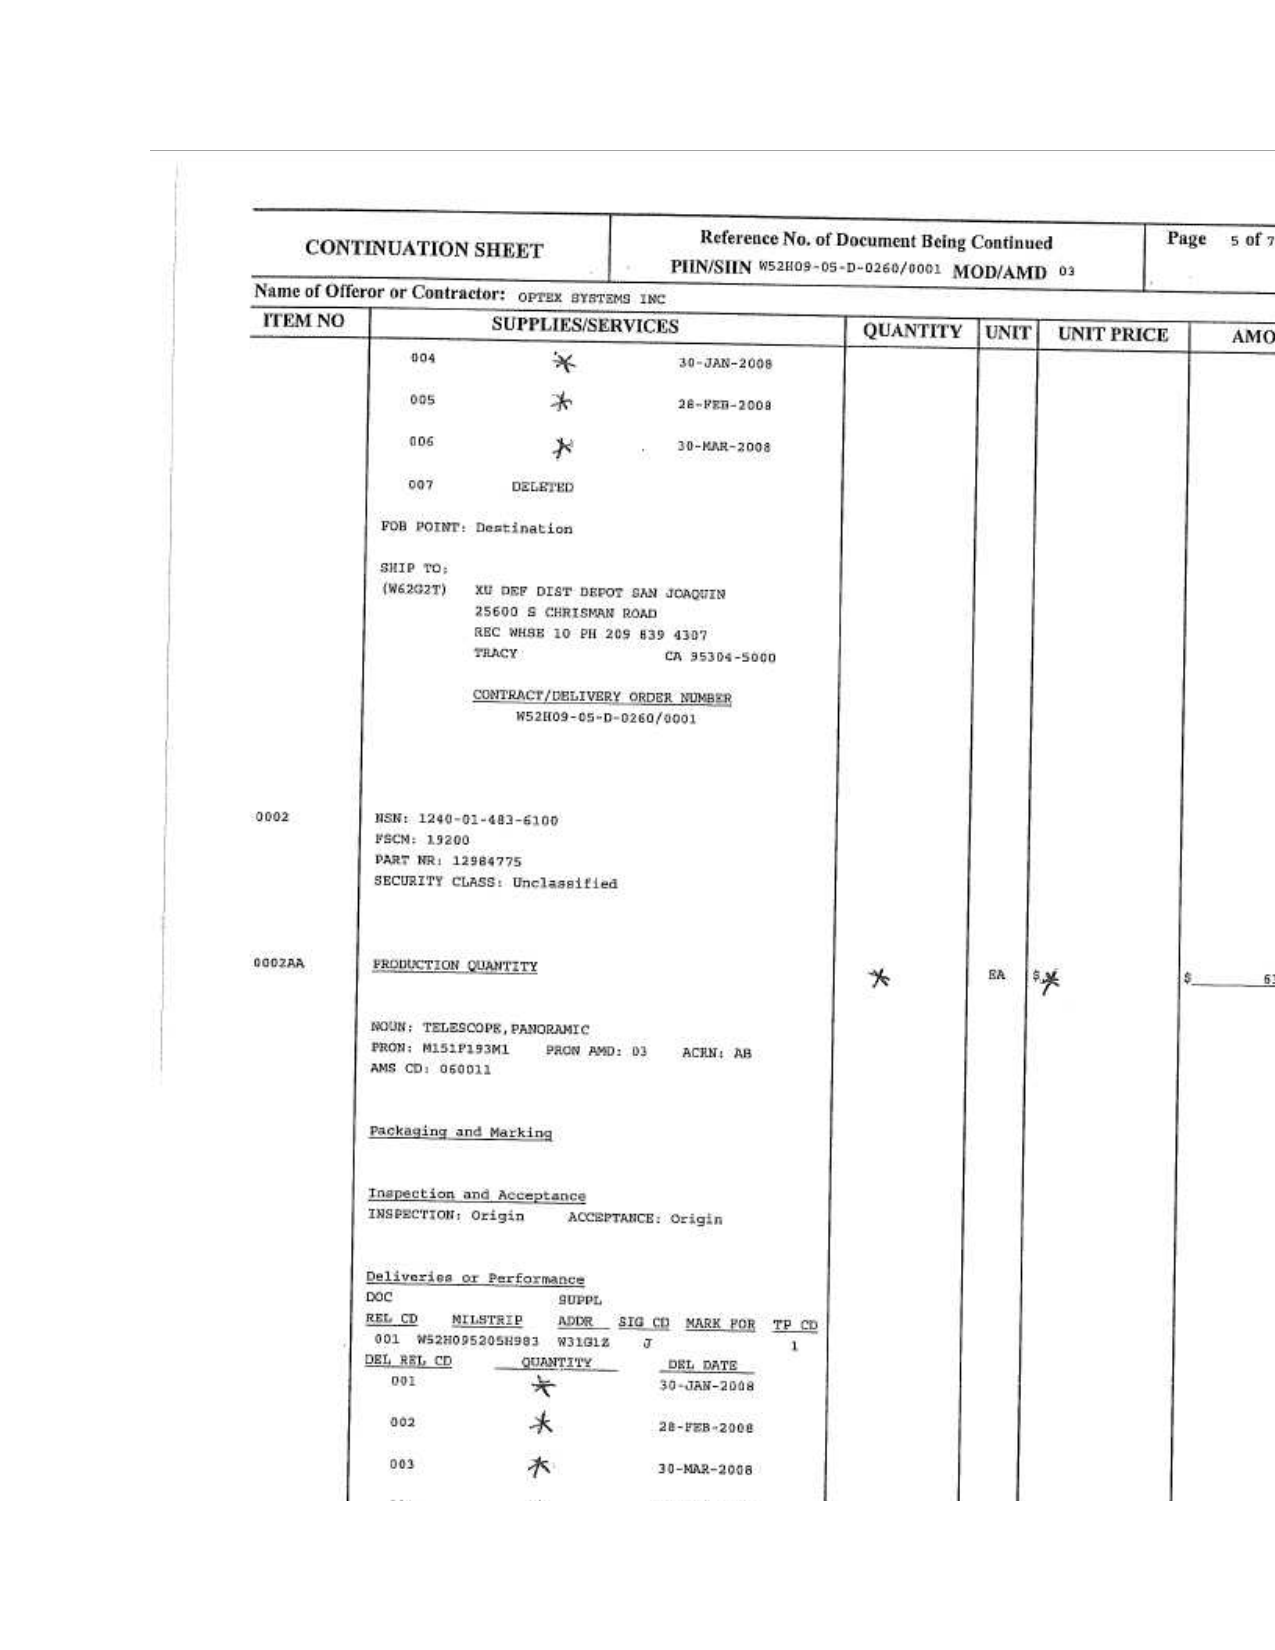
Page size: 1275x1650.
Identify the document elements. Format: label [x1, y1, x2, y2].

picture [150, 150, 1275, 1501]
